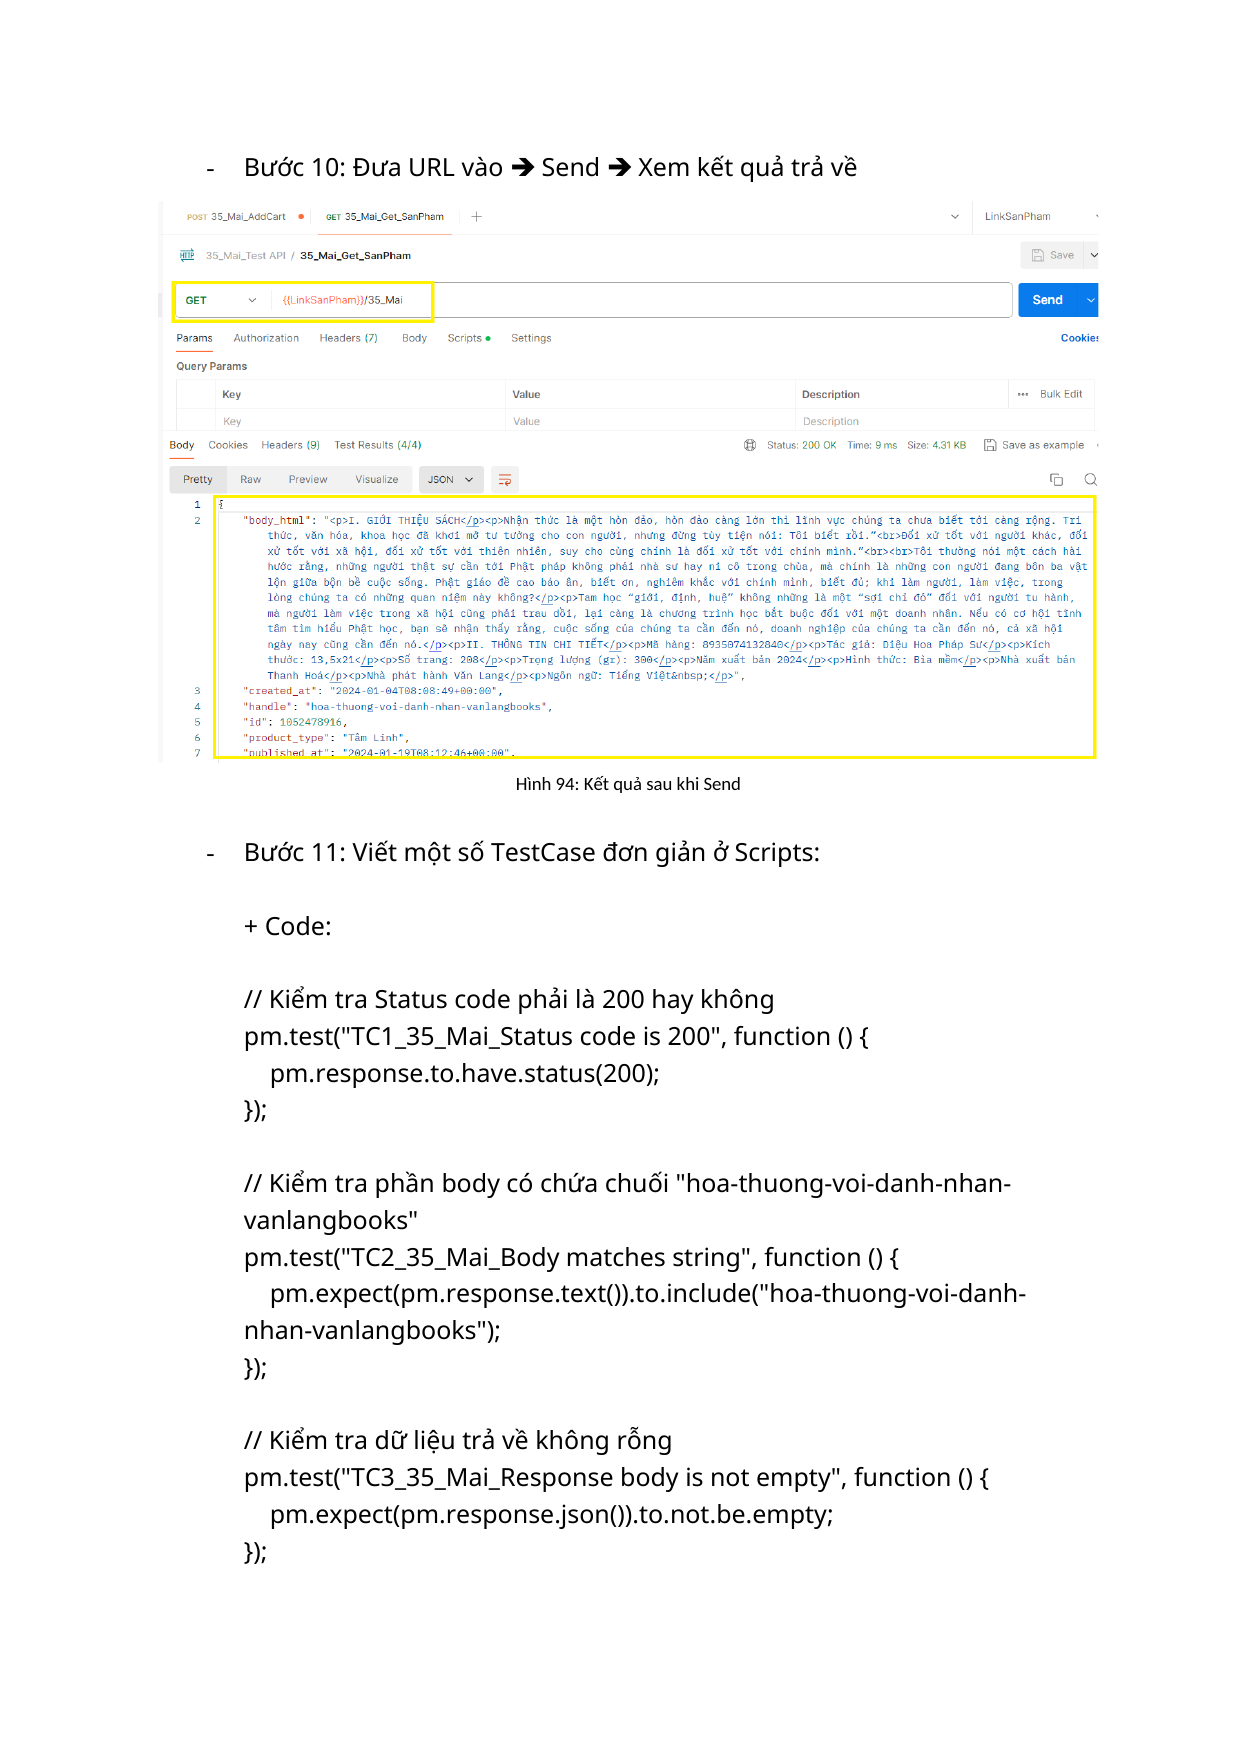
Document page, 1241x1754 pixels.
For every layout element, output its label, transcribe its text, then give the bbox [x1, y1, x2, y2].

list pm.test("TC2_35_Mai_Body matches string", function () { [244, 1239, 1090, 1273]
list Bước 11: Viết một số TestCase đơn giản ở Scripts: [206, 835, 1090, 869]
list Bước 10: Đưa URL vào Send Xem kết quả trả về [206, 150, 1090, 184]
list pm.expect(pm.response.json()).to.not.be.empty; [244, 1497, 1090, 1531]
picture [158, 201, 1099, 763]
list + Code: [244, 908, 1090, 942]
list pm.expect(pm.response.text()).to.include("hoa-thuong-voi-danh-nhan-vanlangbooks"); [244, 1276, 1090, 1347]
list // Kiểm tra phần body có chứa chuối "hoa-thuong-voi-danh-nhan-vanlangbooks" [244, 1166, 1090, 1236]
list pm.response.to.have.status(200); [244, 1055, 1090, 1089]
list // Kiểm tra Status code phải là 200 hay không [244, 982, 1090, 1016]
list pm.test("TC1_35_Mai_Status code is 200", function () { [244, 1018, 1090, 1053]
list pm.test("TC3_35_Mai_Response body is not empty", function () { [244, 1460, 1090, 1494]
list }); [244, 1533, 1090, 1567]
list // Kiểm tra dữ liệu trả về không rỗng [244, 1423, 1090, 1457]
list }); [244, 1092, 1090, 1126]
list }); [244, 1349, 1090, 1383]
